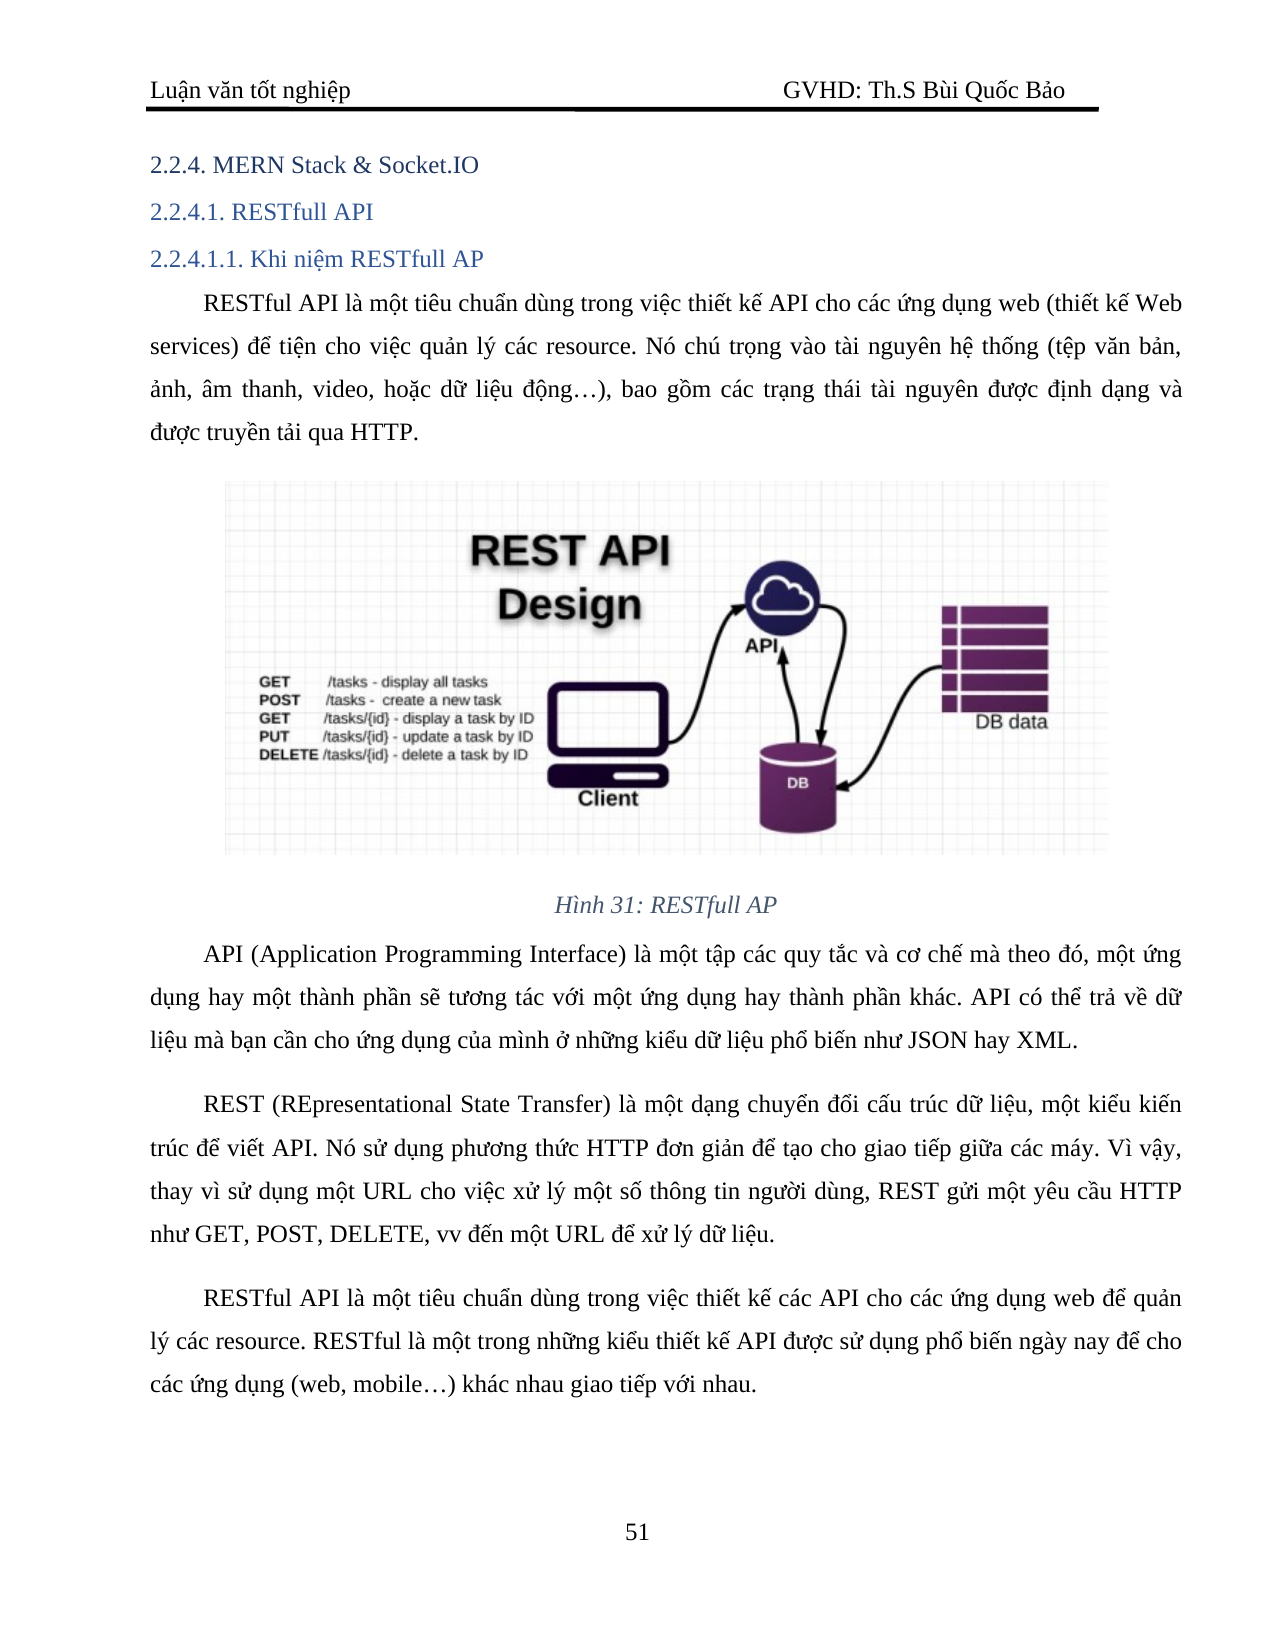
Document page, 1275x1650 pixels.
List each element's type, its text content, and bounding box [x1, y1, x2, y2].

text RESTful API là một tiêu chuẩn dùng trong việc thiết kế các API cho các ứng dụng web để quản lý các resource. RESTful là một trong những kiểu thiết kế API được sử dụng phổ biến ngày nay để cho các ứng dụng (web, mobile…) khác nhau giao tiếp với nhau. [150, 1283, 1184, 1398]
text RESTful API là một tiêu chuẩn dùng trong việc thiết kế API cho các ứng dụng web (thiết kế Web services) để tiện cho việc quản lý các resource. Nó chú trọng vào tài nguyên hệ thống (tệp văn bản, ảnh, âm thanh, video, hoặc dữ liệu động…), bao gồm các trạng thái tài nguyên được định dạng và được truyền tải qua HTTP. [150, 288, 1184, 446]
text REST (REpresentational State Transfer) là một dạng chuyển đổi cấu trúc dữ liệu, một kiểu kiến trúc để viết API. Nó sử dụng phương thức HTTP đơn giản để tạo cho giao tiếp giữa các máy. Vì vậy, thay vì sử dụng một URL cho việc xử lý một số thông tin người dùng, REST gửi một yêu cầu HTTP như GET, POST, DELETE, vv đến một URL để xử lý dữ liệu. [150, 1089, 1184, 1248]
subtitle 2.2.4.1.1. Khi niệm RESTfull AP [150, 244, 1125, 273]
picture [225, 481, 1109, 855]
text API (Application Programming Interface) là một tập các quy tắc và cơ chế mà theo đó, một ứng dụng hay một thành phần sẽ tương tác với một ứng dụng hay thành phần khác. API có thể trả về dữ liệu mà bạn cần cho ứng dụng của mình ở những kiểu dữ liệu phổ biến như JSON hay XML. [150, 939, 1184, 1054]
subtitle 2.2.4.1. RESTfull API [150, 197, 1125, 226]
subtitle 2.2.4. MERN Stack & Socket.IO [150, 150, 1184, 179]
